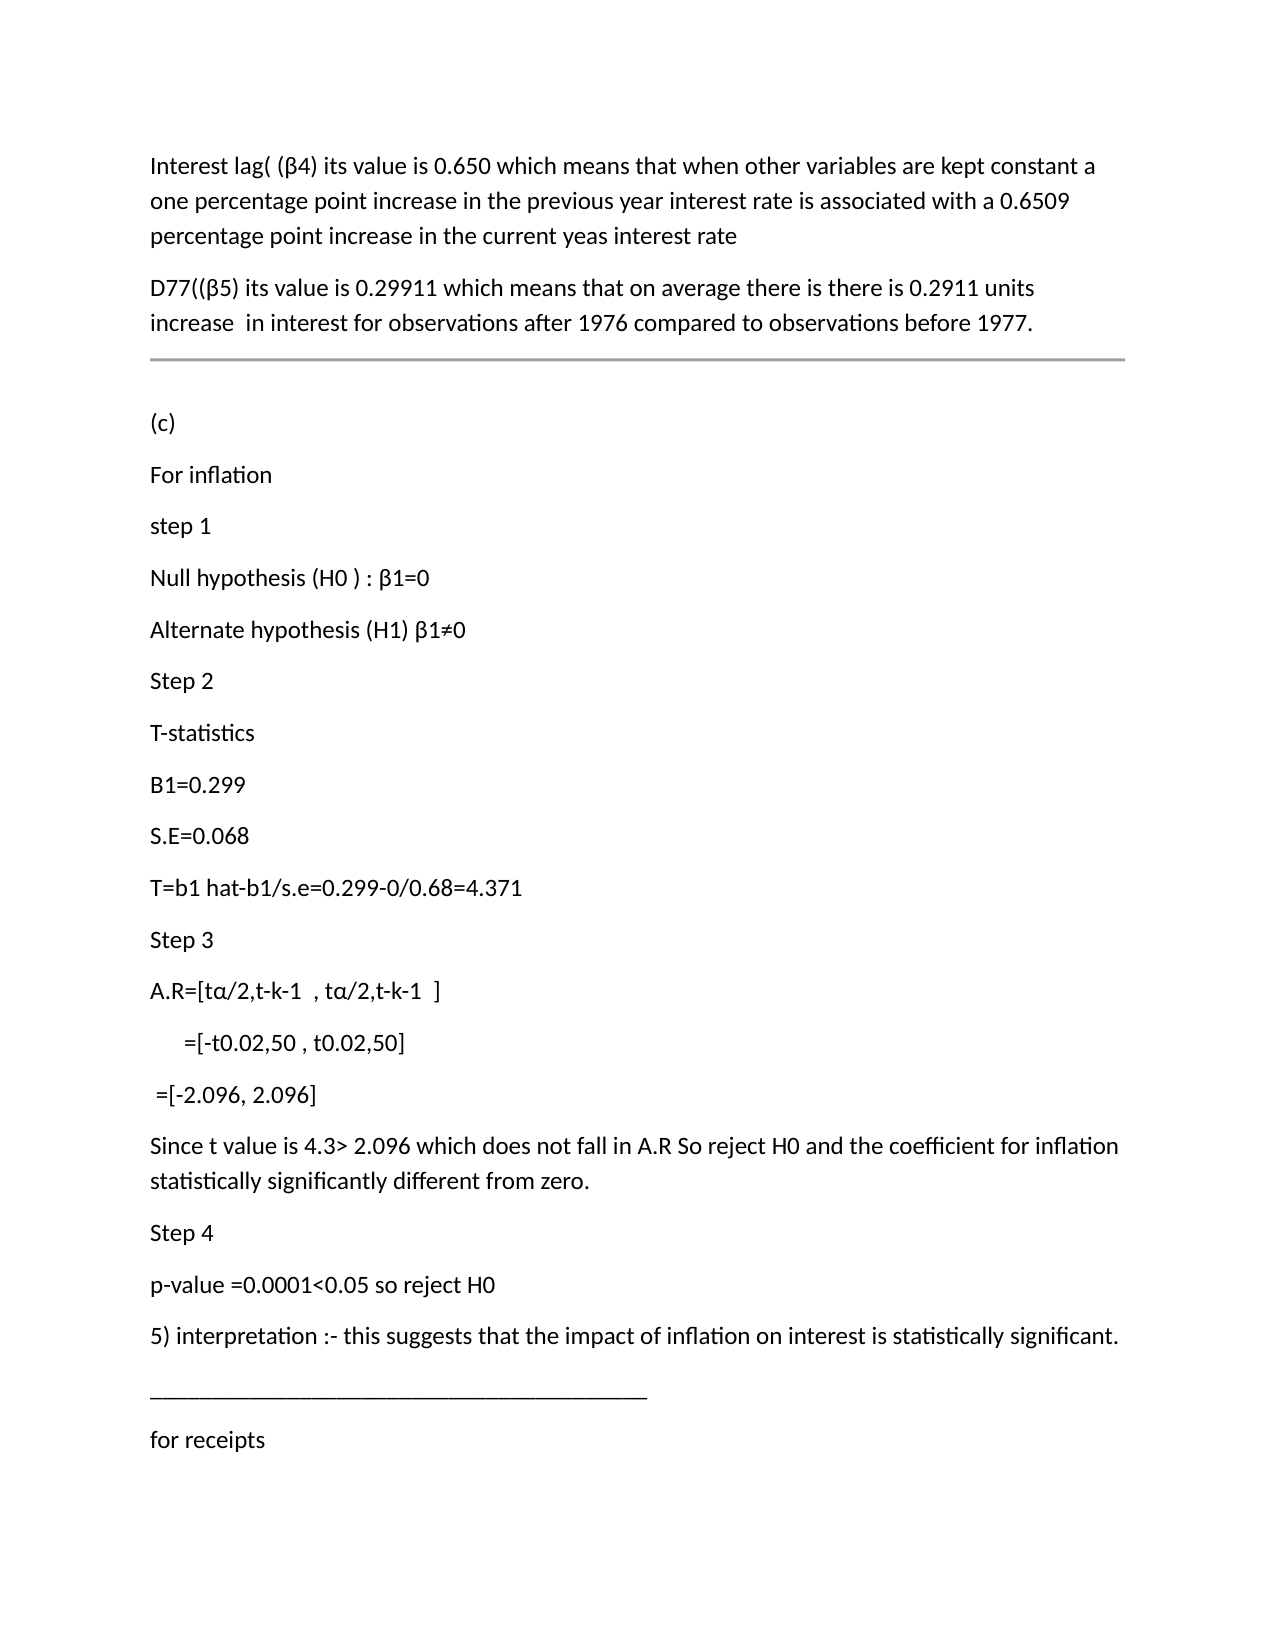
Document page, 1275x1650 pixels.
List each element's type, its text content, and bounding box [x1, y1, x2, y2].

text T-statistics [150, 717, 1125, 748]
text Step 4 [150, 1217, 1125, 1248]
text Interest lag( (β4) its value is 0.650 which means that when other variables are kept constant a one percentage point increase in the previous year interest rate is associated with a 0.6509 percentage point increase in the current yeas interest rate [150, 150, 1125, 251]
text =[-t0.02,50 , t0.02,50] [150, 1027, 1125, 1058]
text Alternate hypothesis (H1) β1≠0 [150, 614, 1125, 644]
text ________________________________________ [150, 1372, 1125, 1403]
text For inflation [150, 459, 1125, 489]
text Step 2 [150, 666, 1125, 696]
text B1=0.299 [150, 769, 1125, 799]
text p-value =0.0001<0.05 so reject H0 [150, 1269, 1125, 1299]
text Step 3 [150, 924, 1125, 954]
text step 1 [150, 511, 1125, 541]
text S.E=0.068 [150, 821, 1125, 851]
text for receipts [150, 1424, 1125, 1454]
text T=b1 hat-b1/s.e=0.299-0/0.68=4.371 [150, 872, 1125, 903]
text Since t value is 4.3> 2.096 which does not fall in A.R So reject H0 and the coefficient for inflation statistically significantly different from zero. [150, 1131, 1125, 1196]
text A.R=[tα/2,t-k-1 , tα/2,t-k-1 ] [150, 976, 1125, 1006]
text 5) interpretation :- this suggests that the impact of inflation on interest is statistically significant. [150, 1321, 1125, 1351]
text =[-2.096, 2.096] [150, 1079, 1125, 1109]
text D77((β5) its value is 0.29911 which means that on average there is there is 0.2911 units increase in interest for observations after 1976 compared to observations before 1977. [150, 272, 1125, 337]
text (c) [150, 407, 1125, 438]
text Null hypothesis (H0 ) : β1=0 [150, 562, 1125, 593]
